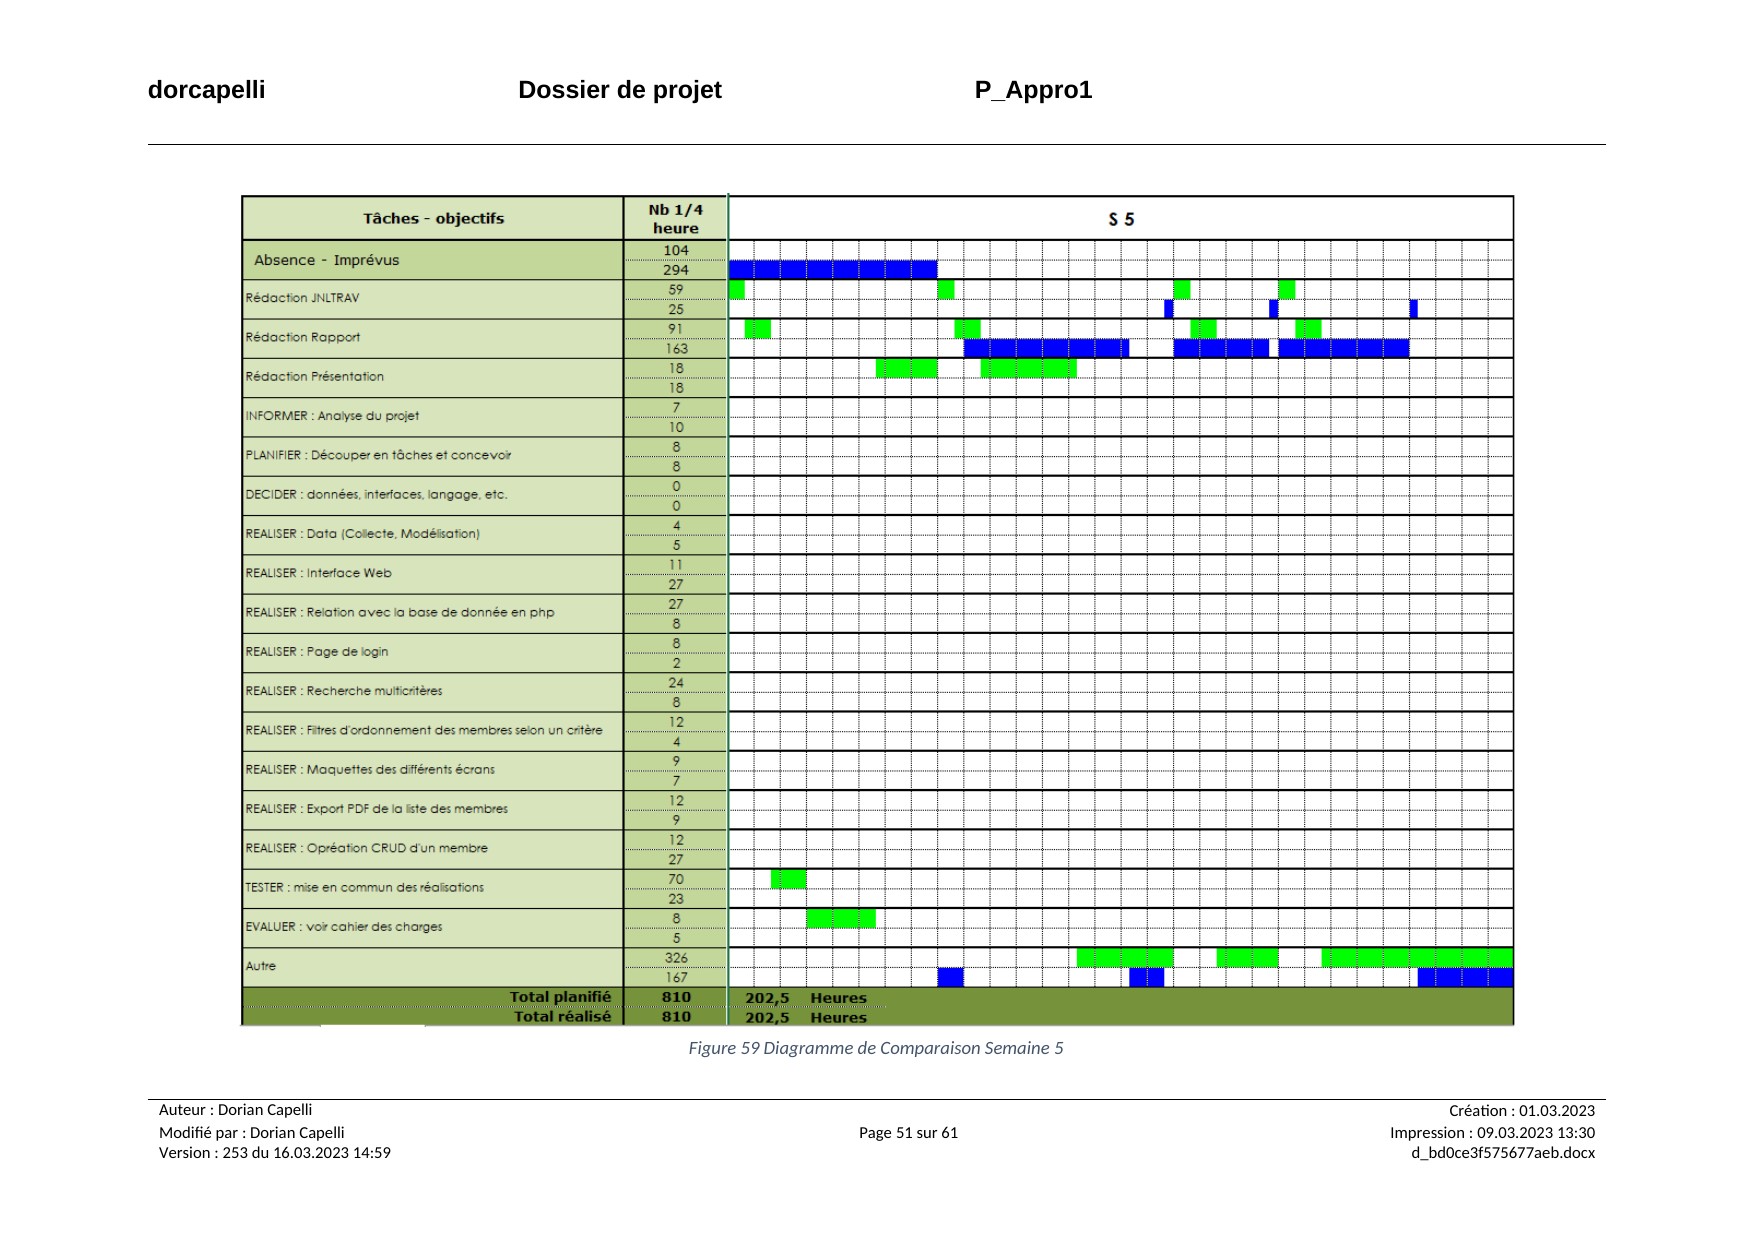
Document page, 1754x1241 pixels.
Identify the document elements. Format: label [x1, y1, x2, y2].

picture [239, 193, 1515, 1027]
